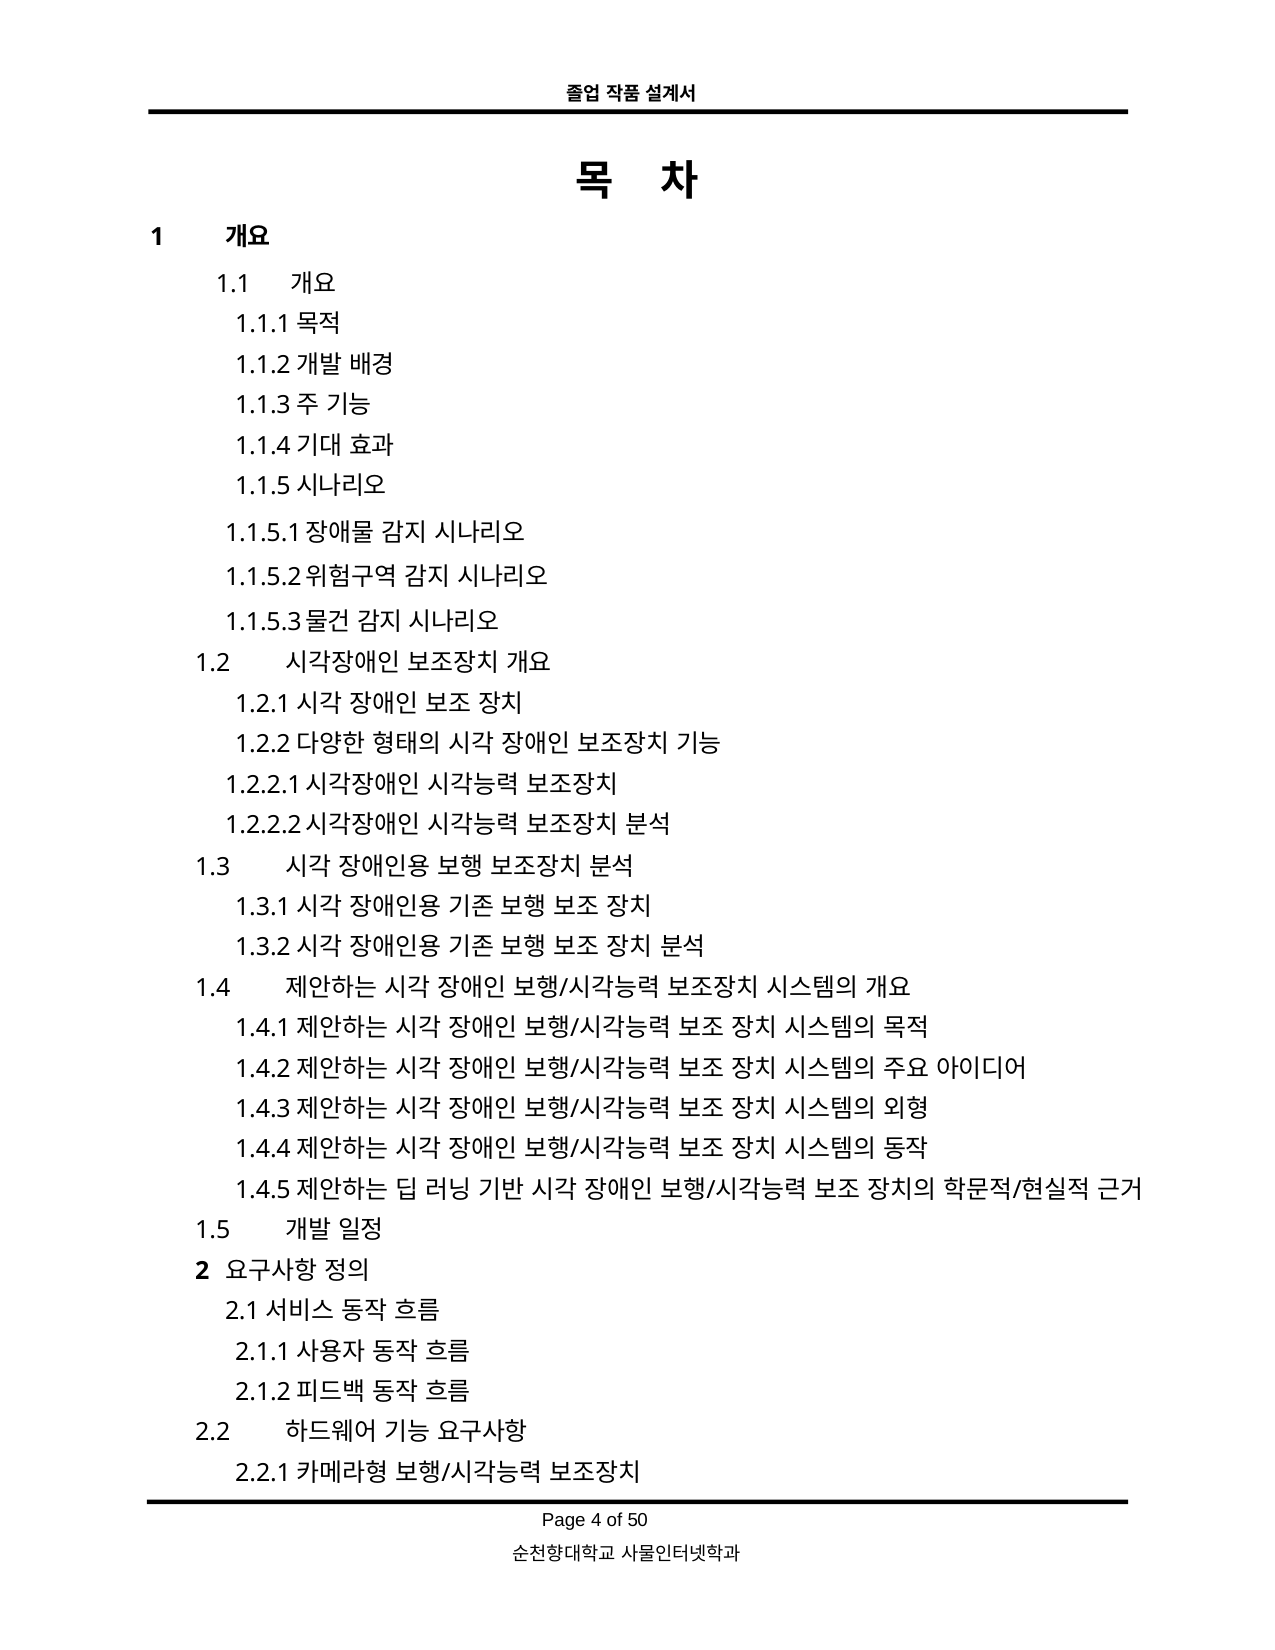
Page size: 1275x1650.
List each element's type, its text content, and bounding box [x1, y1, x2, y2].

list 제안하는 시각 장애인 보행/시각능력 보조 장치 시스템의 주요 아이디어 [235, 1048, 1148, 1084]
list 제안하는 딥 러닝 기반 시각 장애인 보행/시각능력 보조 장치의 학문적/현실적 근거 [235, 1169, 1148, 1206]
list 기대 효과 [235, 425, 1148, 461]
list 제안하는 시각 장애인 보행/시각능력 보조장치 시스템의 개요 [195, 967, 1148, 1003]
list 시각 장애인용 기존 보행 보조 장치 [235, 886, 1148, 923]
list 시각 장애인용 기존 보행 보조 장치 분석 [235, 927, 1148, 963]
list 물건 감지 시나리오 [225, 594, 1148, 639]
list 카메라형 보행/시각능력 보조장치 [235, 1452, 1148, 1488]
list 제안하는 시각 장애인 보행/시각능력 보조 장치 시스템의 목적 [235, 1008, 1148, 1044]
list 주 기능 [235, 385, 1148, 421]
list 피드백 동작 흐름 [235, 1372, 1148, 1408]
list 개요 [150, 217, 1148, 253]
list 사용자 동작 흐름 [235, 1331, 1148, 1367]
list 위험구역 감지 시나리오 [225, 550, 1148, 594]
list 시각장애인 보조장치 개요 [195, 643, 1148, 679]
list 시각 장애인 보조 장치 [235, 683, 1148, 719]
list 제안하는 시각 장애인 보행/시각능력 보조 장치 시스템의 동작 [235, 1129, 1148, 1165]
list 2.1 서비스 동작 흐름 [225, 1291, 1148, 1327]
list 시각 장애인용 보행 보조장치 분석 [195, 846, 1148, 882]
list 시각장애인 시각능력 보조장치 분석 [225, 804, 1148, 841]
list 개요 [216, 263, 1148, 300]
list 개발 배경 [235, 344, 1148, 381]
list 제안하는 시각 장애인 보행/시각능력 보조 장치 시스템의 외형 [235, 1088, 1148, 1125]
list 요구사항 정의 [195, 1250, 1148, 1286]
list 시나리오 [235, 466, 1148, 502]
list 다양한 형태의 시각 장애인 보조장치 기능 [235, 724, 1148, 760]
list 목적 [235, 304, 1148, 340]
list 개발 일정 [195, 1210, 1148, 1246]
list 시각장애인 시각능력 보조장치 [225, 764, 1148, 800]
list 장애물 감지 시나리오 [225, 506, 1148, 550]
text 목 차 [127, 147, 1148, 207]
list 하드웨어 기능 요구사항 [195, 1412, 1148, 1448]
